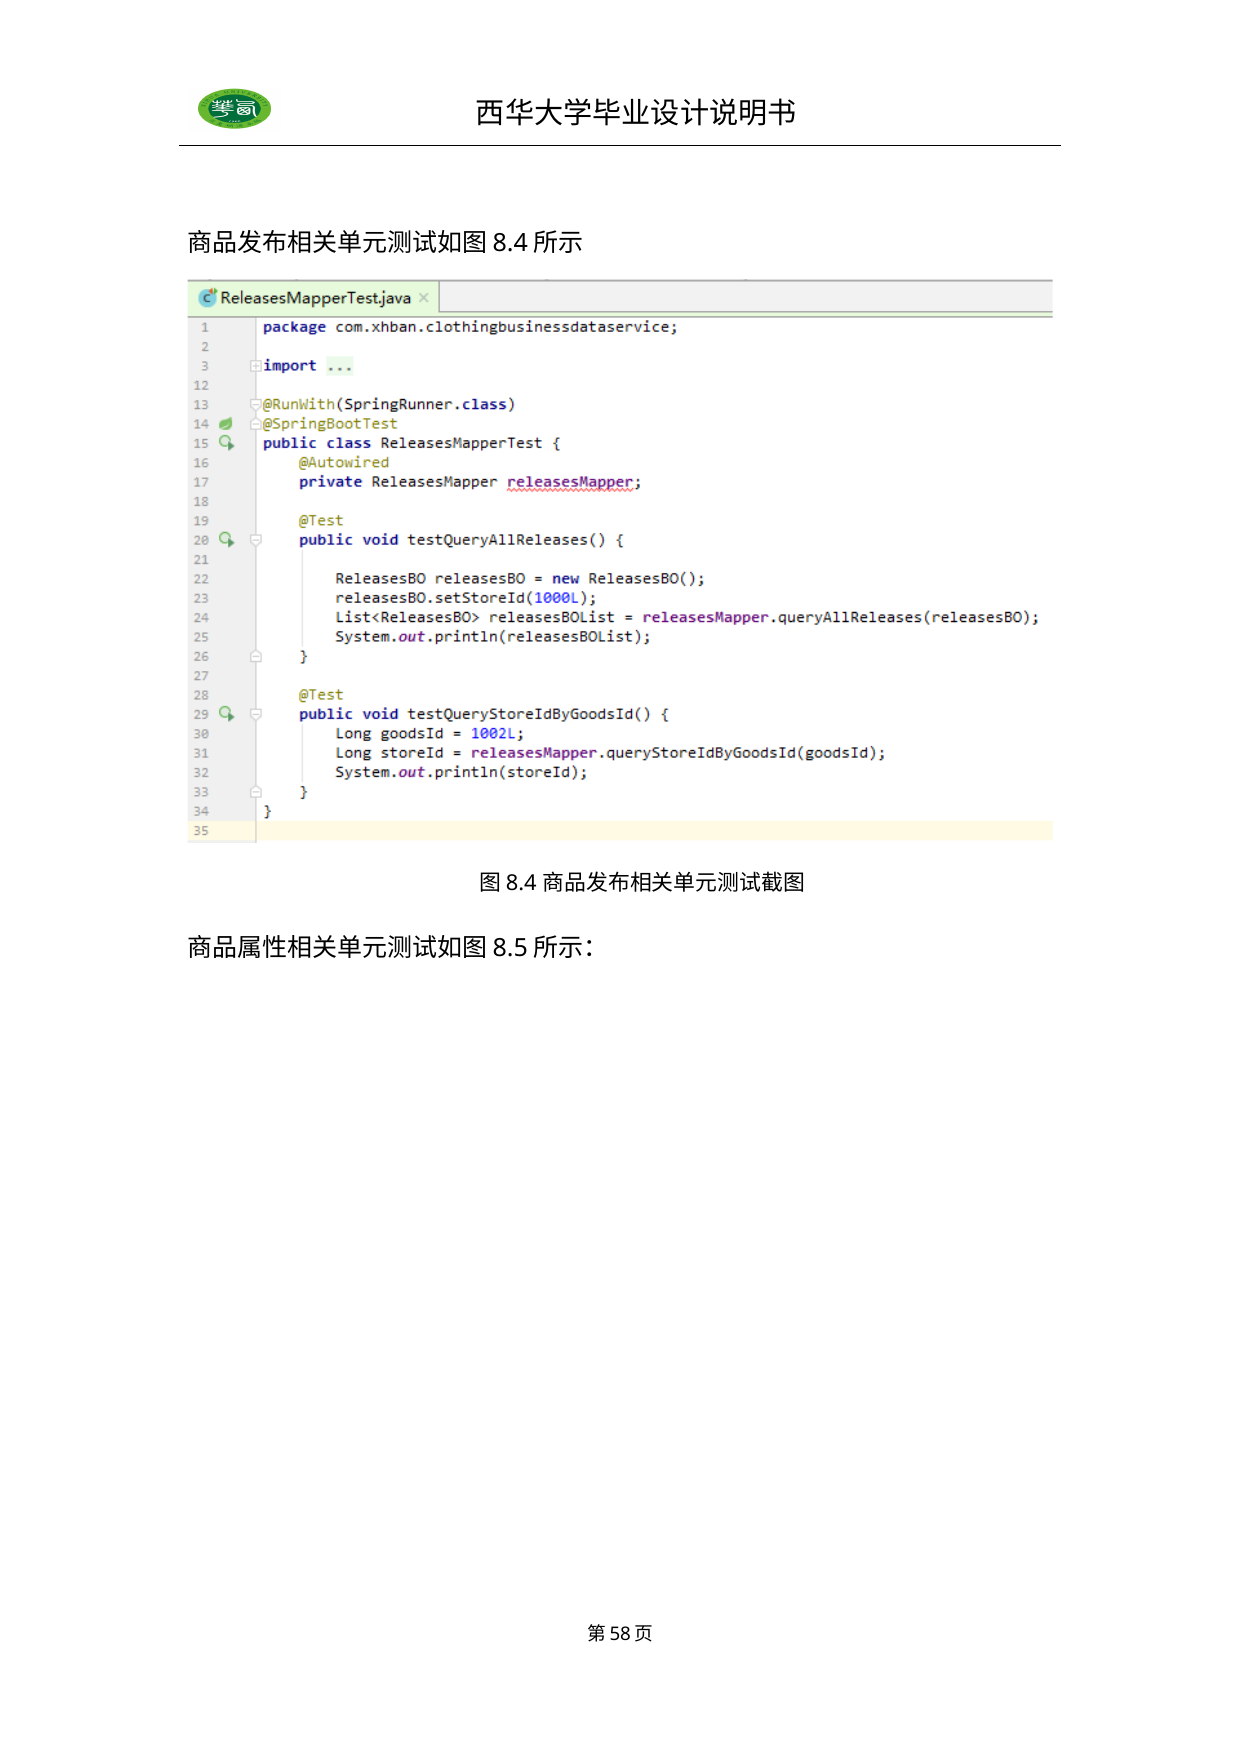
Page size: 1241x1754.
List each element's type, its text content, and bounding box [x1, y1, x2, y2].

picture [187, 88, 282, 133]
text 商品发布相关单元测试如图8.4所示 [187, 208, 1053, 273]
text 商品属性相关单元测试如图8.5所示： [187, 913, 1053, 978]
text 图8.4 商品发布相关单元测试截图 [187, 843, 1053, 897]
picture [187, 279, 1053, 843]
